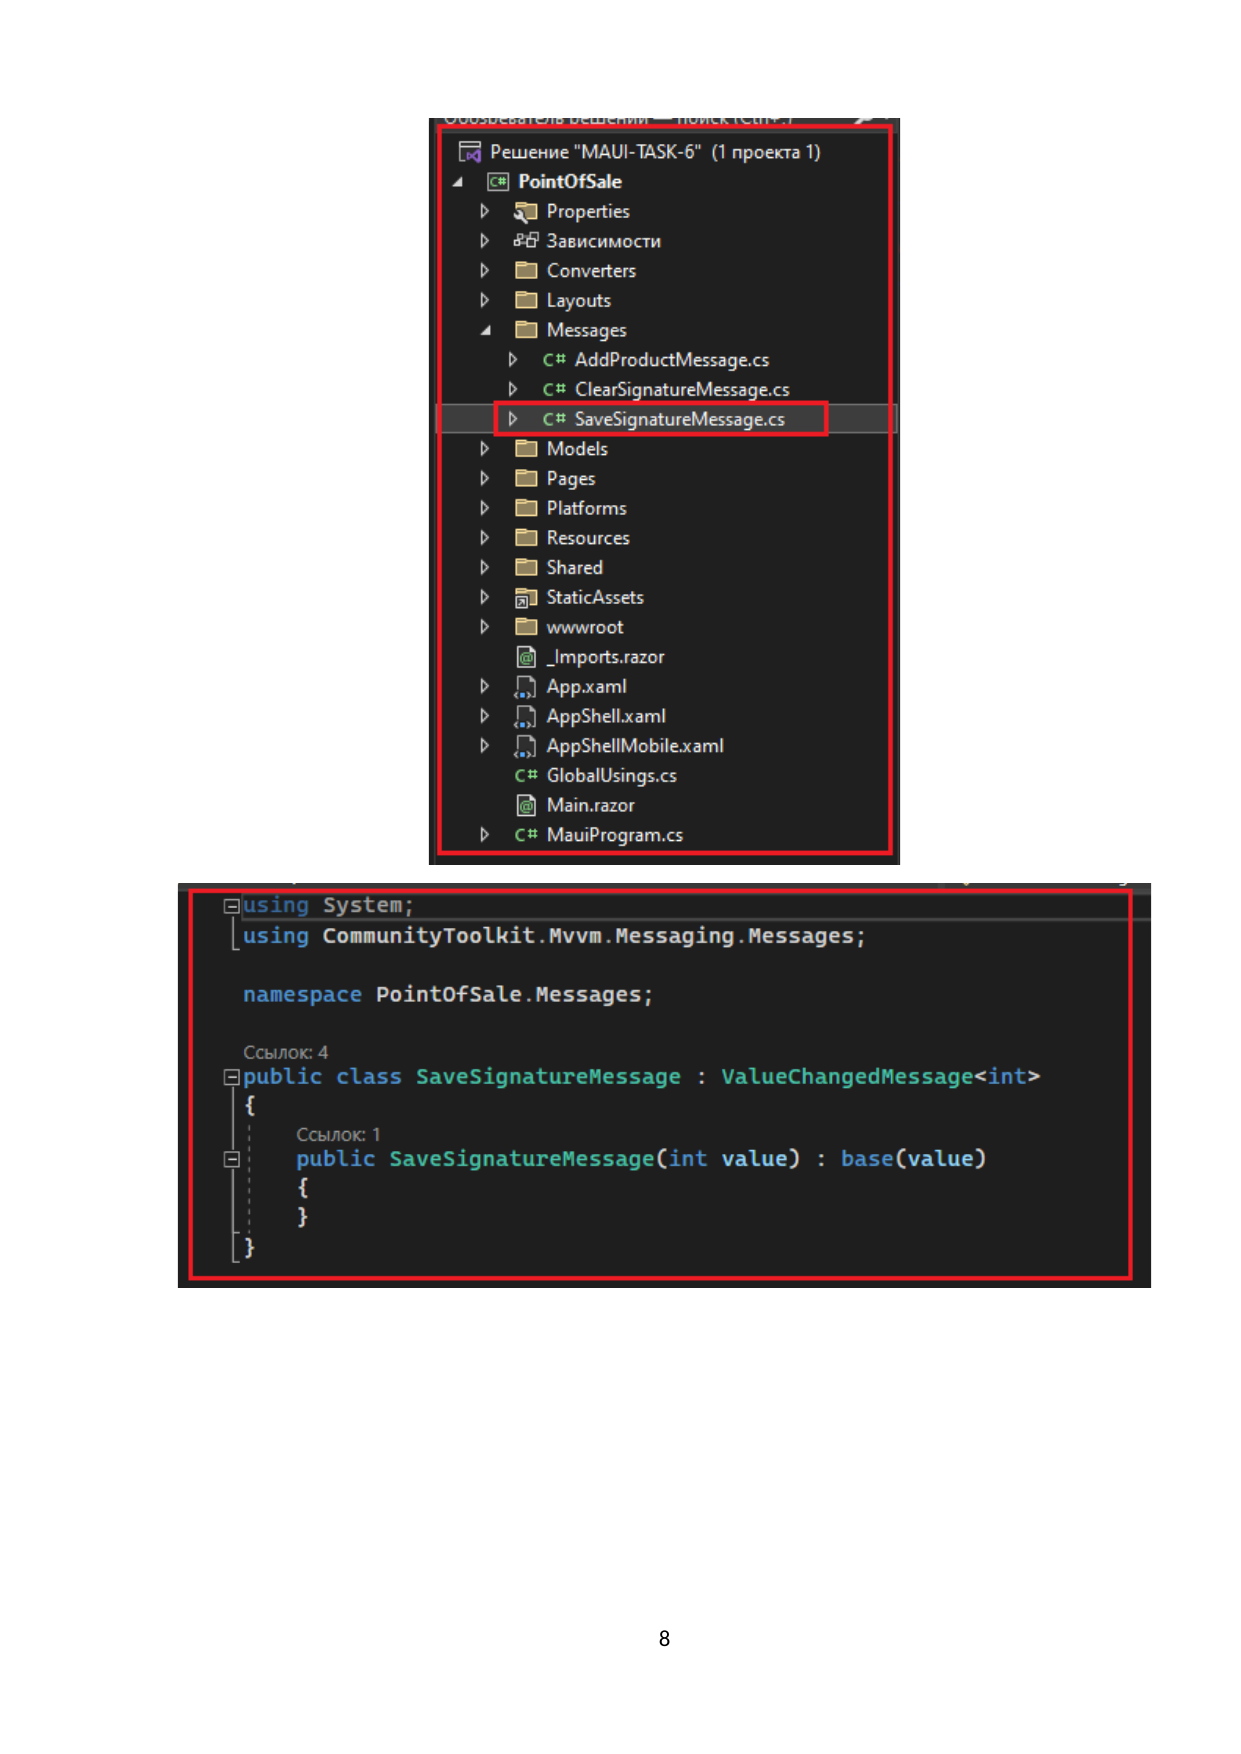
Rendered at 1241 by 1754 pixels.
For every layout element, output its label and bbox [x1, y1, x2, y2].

picture [177, 883, 1152, 1288]
picture [428, 118, 901, 865]
